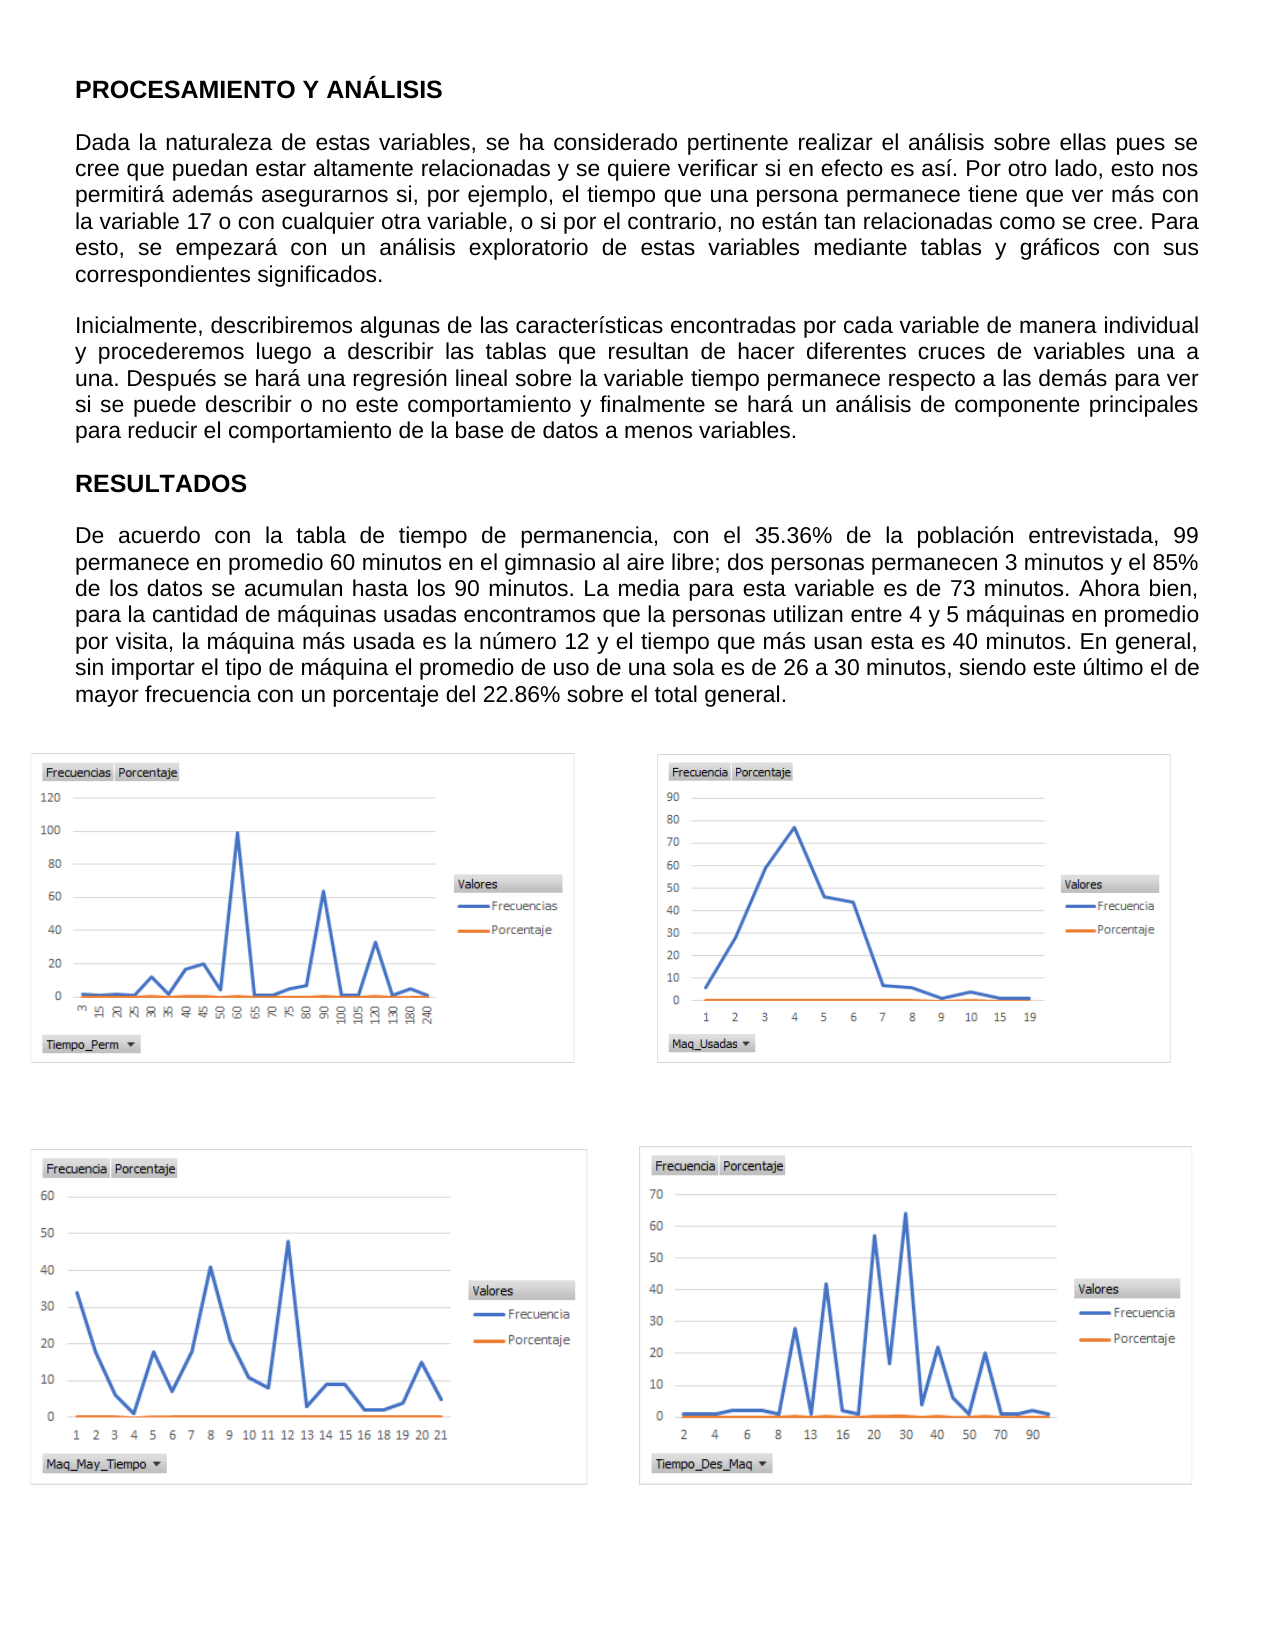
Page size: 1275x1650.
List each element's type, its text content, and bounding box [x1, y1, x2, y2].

picture [30, 753, 575, 1063]
text RESULTADOS [75, 469, 1200, 497]
picture [657, 754, 1171, 1063]
text Dada la naturaleza de estas variables, se ha considerado pertinente realizar el análisis sobre ellas pues se cree que puedan estar altamente relacionadas y se quiere verificar si en efecto es así. Por otro lado, esto nos permitirá además asegurarnos si, por ejemplo, el tiempo que una persona permanece tiene que ver más con la variable 17 o con cualquier otra variable, o si por el contrario, no están tan relacionadas como se cree. Para esto, se empezará con un análisis exploratorio de estas variables mediante tablas y gráficos con sus correspondientes significados. [75, 129, 1200, 287]
text PROCESAMIENTO Y ANÁLISIS [75, 75, 1200, 104]
picture [639, 1146, 1193, 1485]
text Inicialmente, describiremos algunas de las características encontradas por cada variable de manera individual y procederemos luego a describir las tablas que resultan de hacer diferentes cruces de variables una a una. Después se hará una regresión lineal sobre la variable tiempo permanece respecto a las demás para ver si se puede describir o no este comportamiento y finalmente se hará un análisis de componente principales para reducir el comportamiento de la base de datos a menos variables. [75, 312, 1200, 444]
text De acuerdo con la tabla de tiempo de permanencia, con el 35.36% de la población entrevistada, 99 permanece en promedio 60 minutos en el gimnasio al aire libre; dos personas permanecen 3 minutos y el 85% de los datos se acumulan hasta los 90 minutos. La media para esta variable es de 73 minutos. Ahora bien, para la cantidad de máquinas usadas encontramos que la personas utilizan entre 4 y 5 máquinas en promedio por visita, la máquina más usada es la número 12 y el tiempo que más usan esta es 40 minutos. En general, sin importar el tipo de máquina el promedio de uso de una sola es de 26 a 30 minutos, siendo este último el de mayor frecuencia con un porcentaje del 22.86% sobre el total general. [75, 522, 1200, 707]
picture [30, 1149, 588, 1485]
